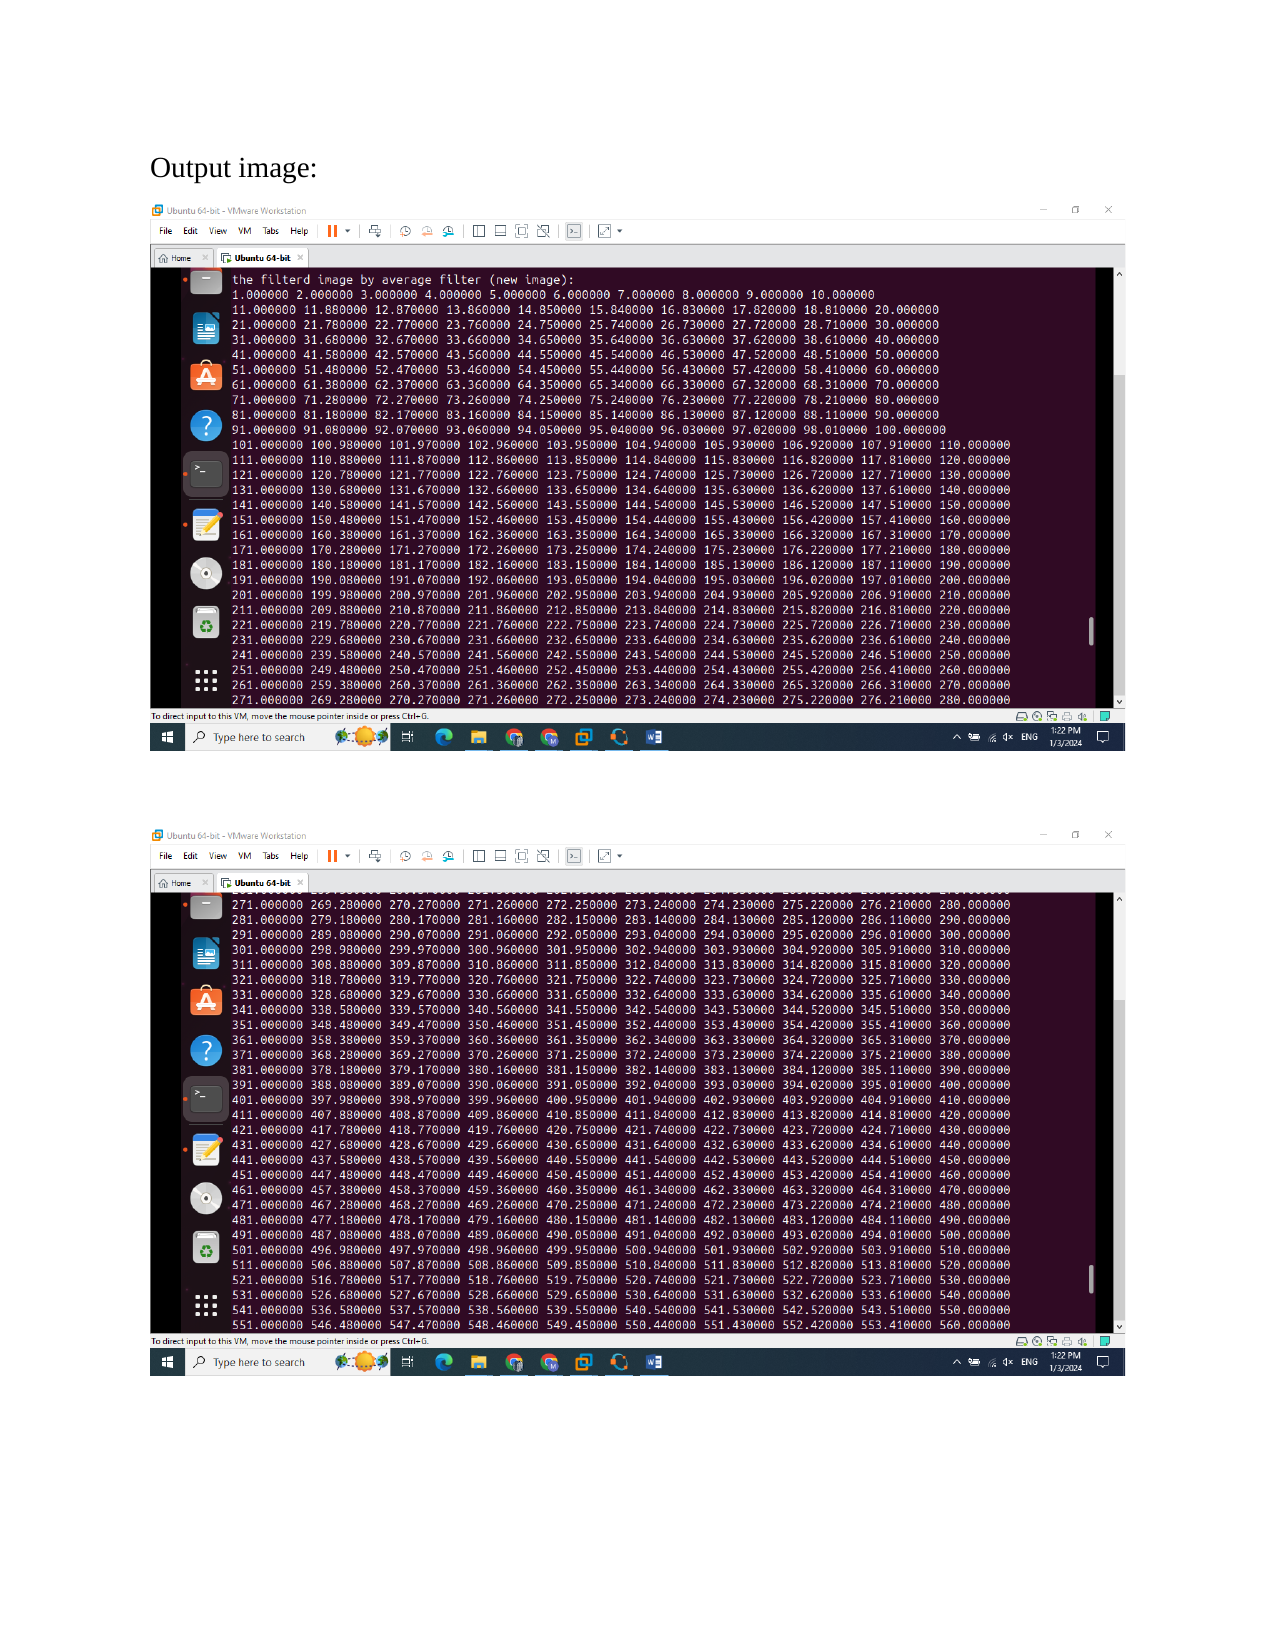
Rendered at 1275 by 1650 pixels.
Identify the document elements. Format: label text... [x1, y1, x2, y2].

picture [150, 827, 1125, 1376]
picture [150, 202, 1125, 751]
text Output image: [150, 150, 1125, 183]
